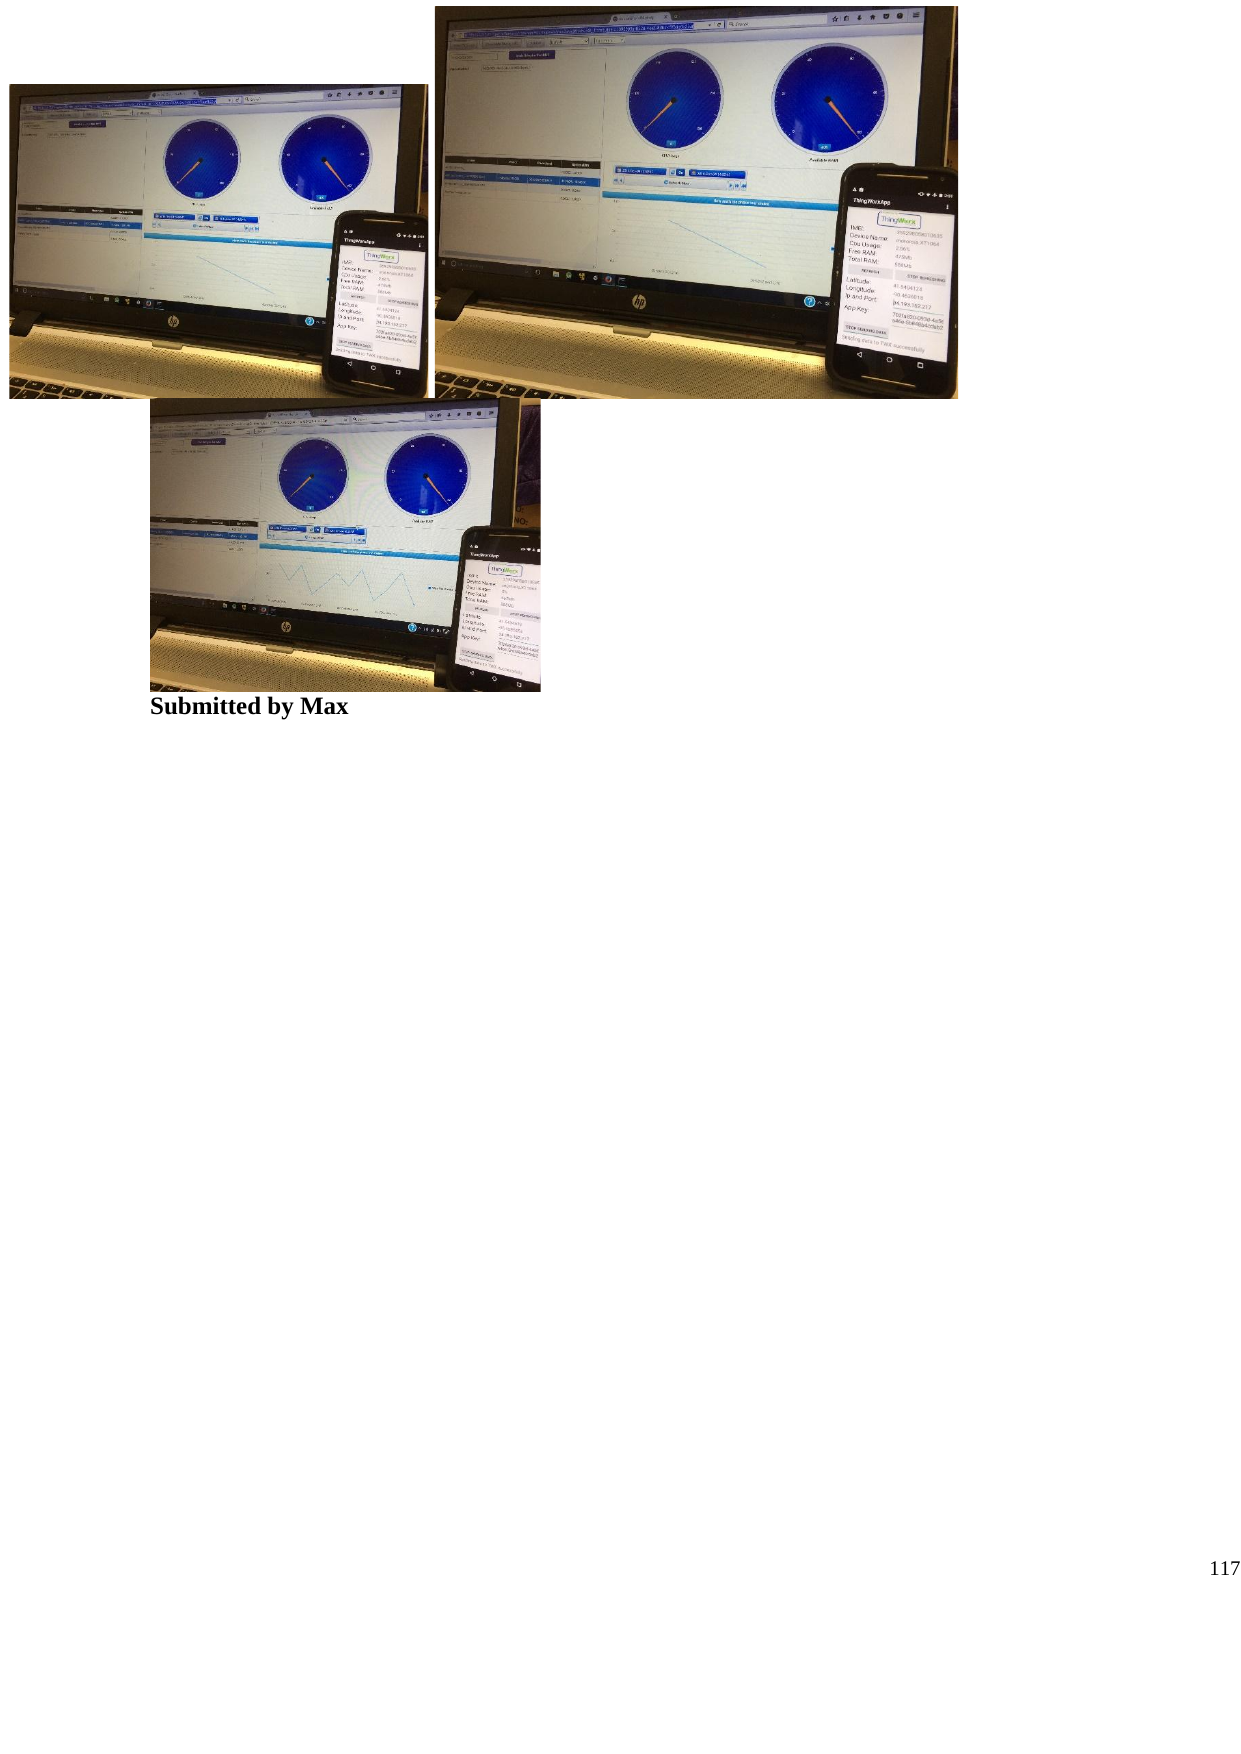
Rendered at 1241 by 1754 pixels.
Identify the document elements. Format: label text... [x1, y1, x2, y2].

text Submitted by Max [150, 691, 1240, 720]
picture [9, 6, 959, 692]
